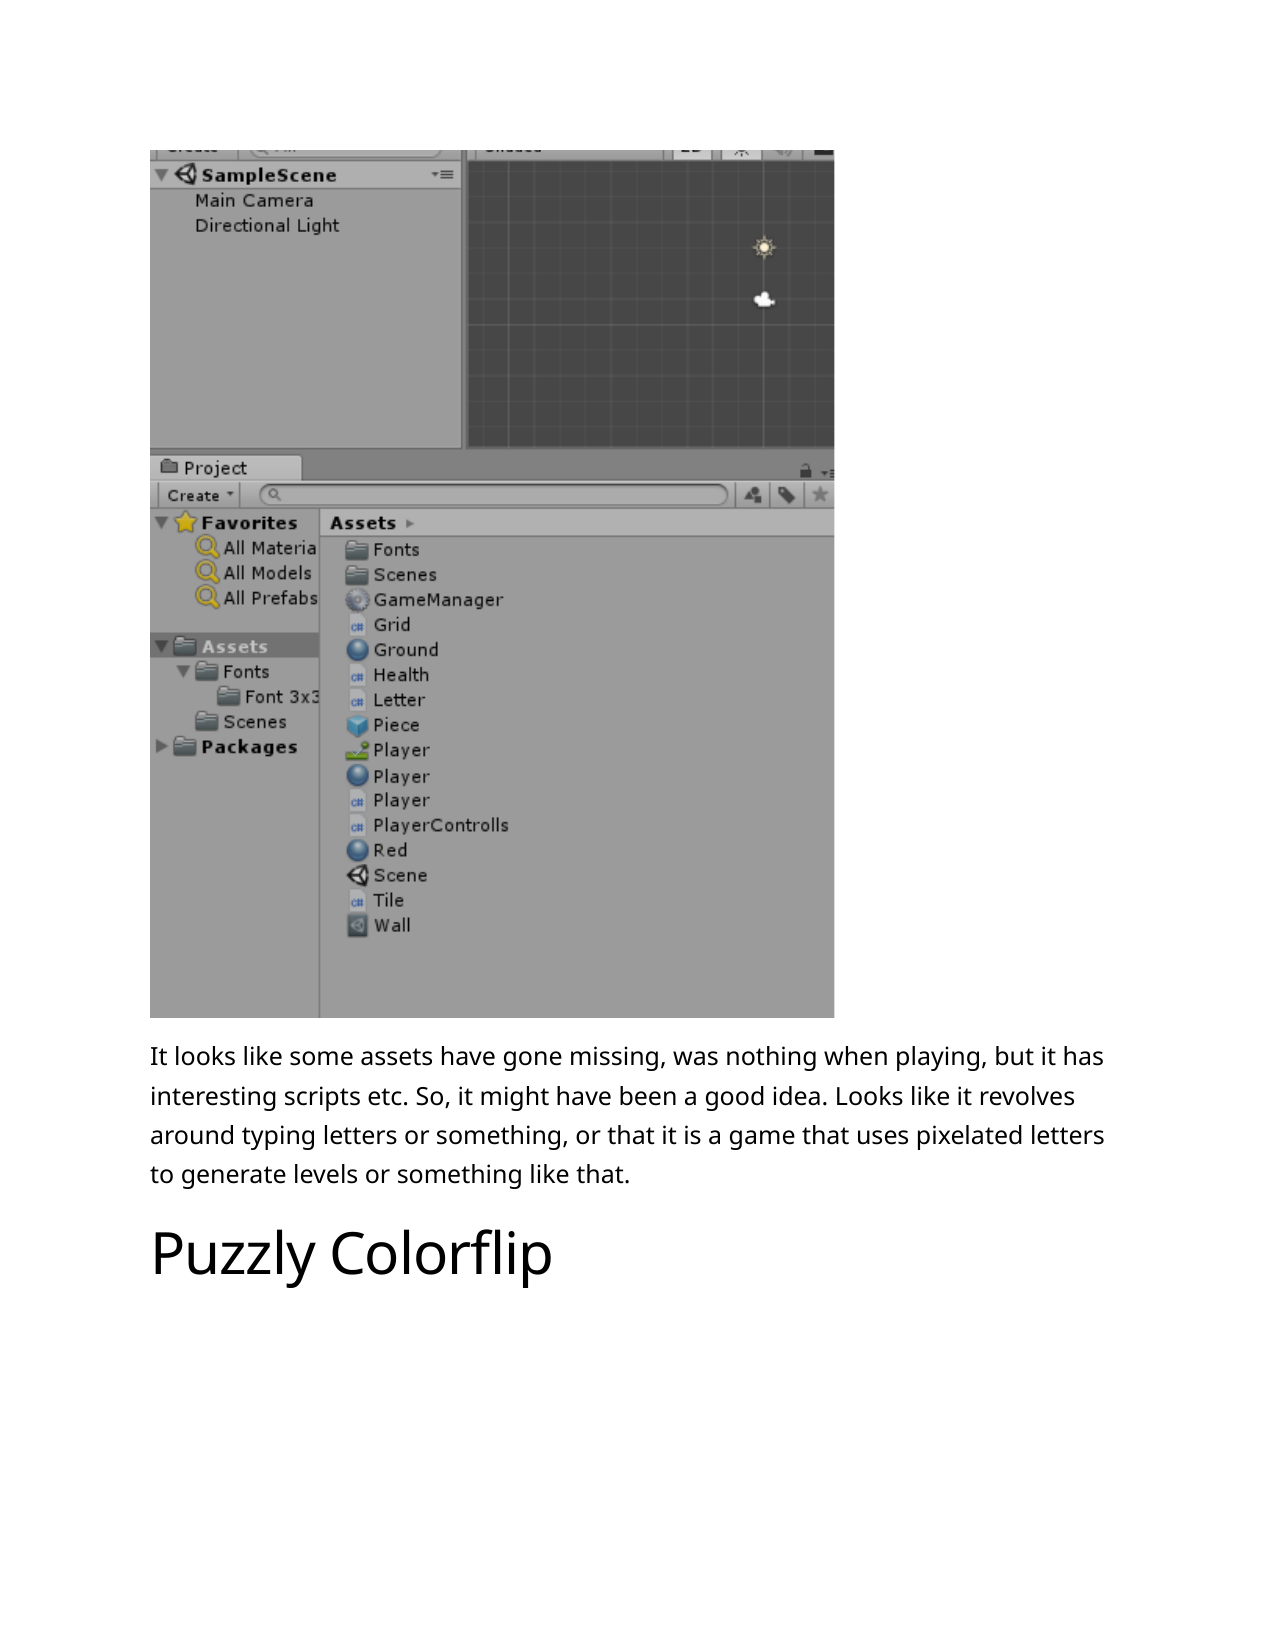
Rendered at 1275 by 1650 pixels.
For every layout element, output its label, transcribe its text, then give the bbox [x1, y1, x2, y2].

picture [150, 150, 835, 1018]
text It looks like some assets have gone missing, was nothing when playing, but it has interesting scripts etc. So, it might have been a good idea. Looks like it revolves around typing letters or something, or that it is a game that uses pixelated letters to generate levels or something like that. [150, 1039, 1125, 1191]
title Puzzly Colorflip [150, 1212, 1125, 1292]
